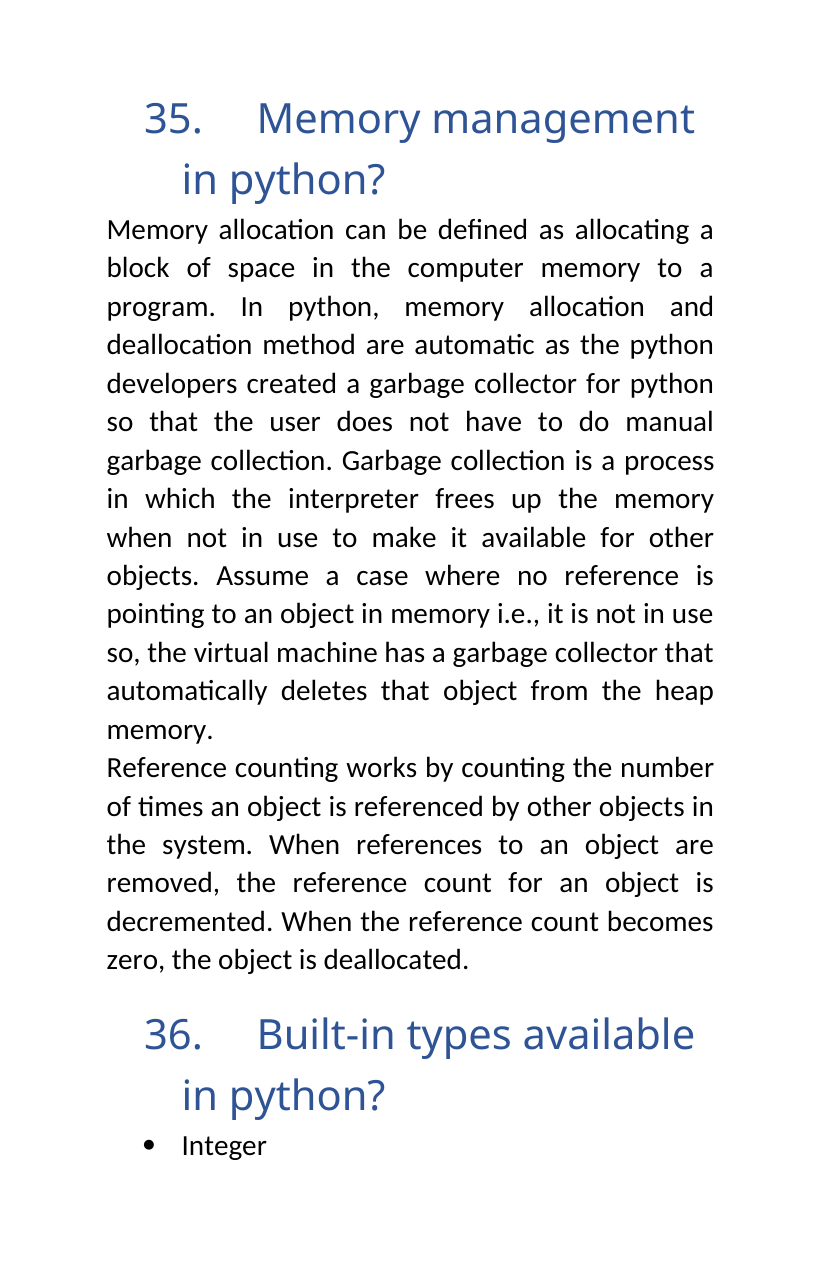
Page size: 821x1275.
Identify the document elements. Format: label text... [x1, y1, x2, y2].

subtitle Built-in types available in python? [144, 1005, 714, 1123]
text Memory allocation can be defined as allocating a block of space in the computer memory to a program. In python, memory allocation and deallocation method are automatic as the python developers created a garbage collector for python so that the user does not have to do manual garbage collection. Garbage collection is a process in which the interpreter frees up the memory when not in use to make it available for other objects. Assume a case where no reference is pointing to an object in memory i.e., it is not in use so, the virtual machine has a garbage collector that automatically deletes that object from the heap memory. [106, 211, 714, 746]
subtitle Memory management in python? [144, 89, 714, 207]
text Reference counting works by counting the number of times an object is referenced by other objects in the system. When references to an object are removed, the reference count for an object is decremented. When the reference count becomes zero, the object is deallocated. [106, 749, 714, 977]
list Integer [144, 1127, 714, 1163]
